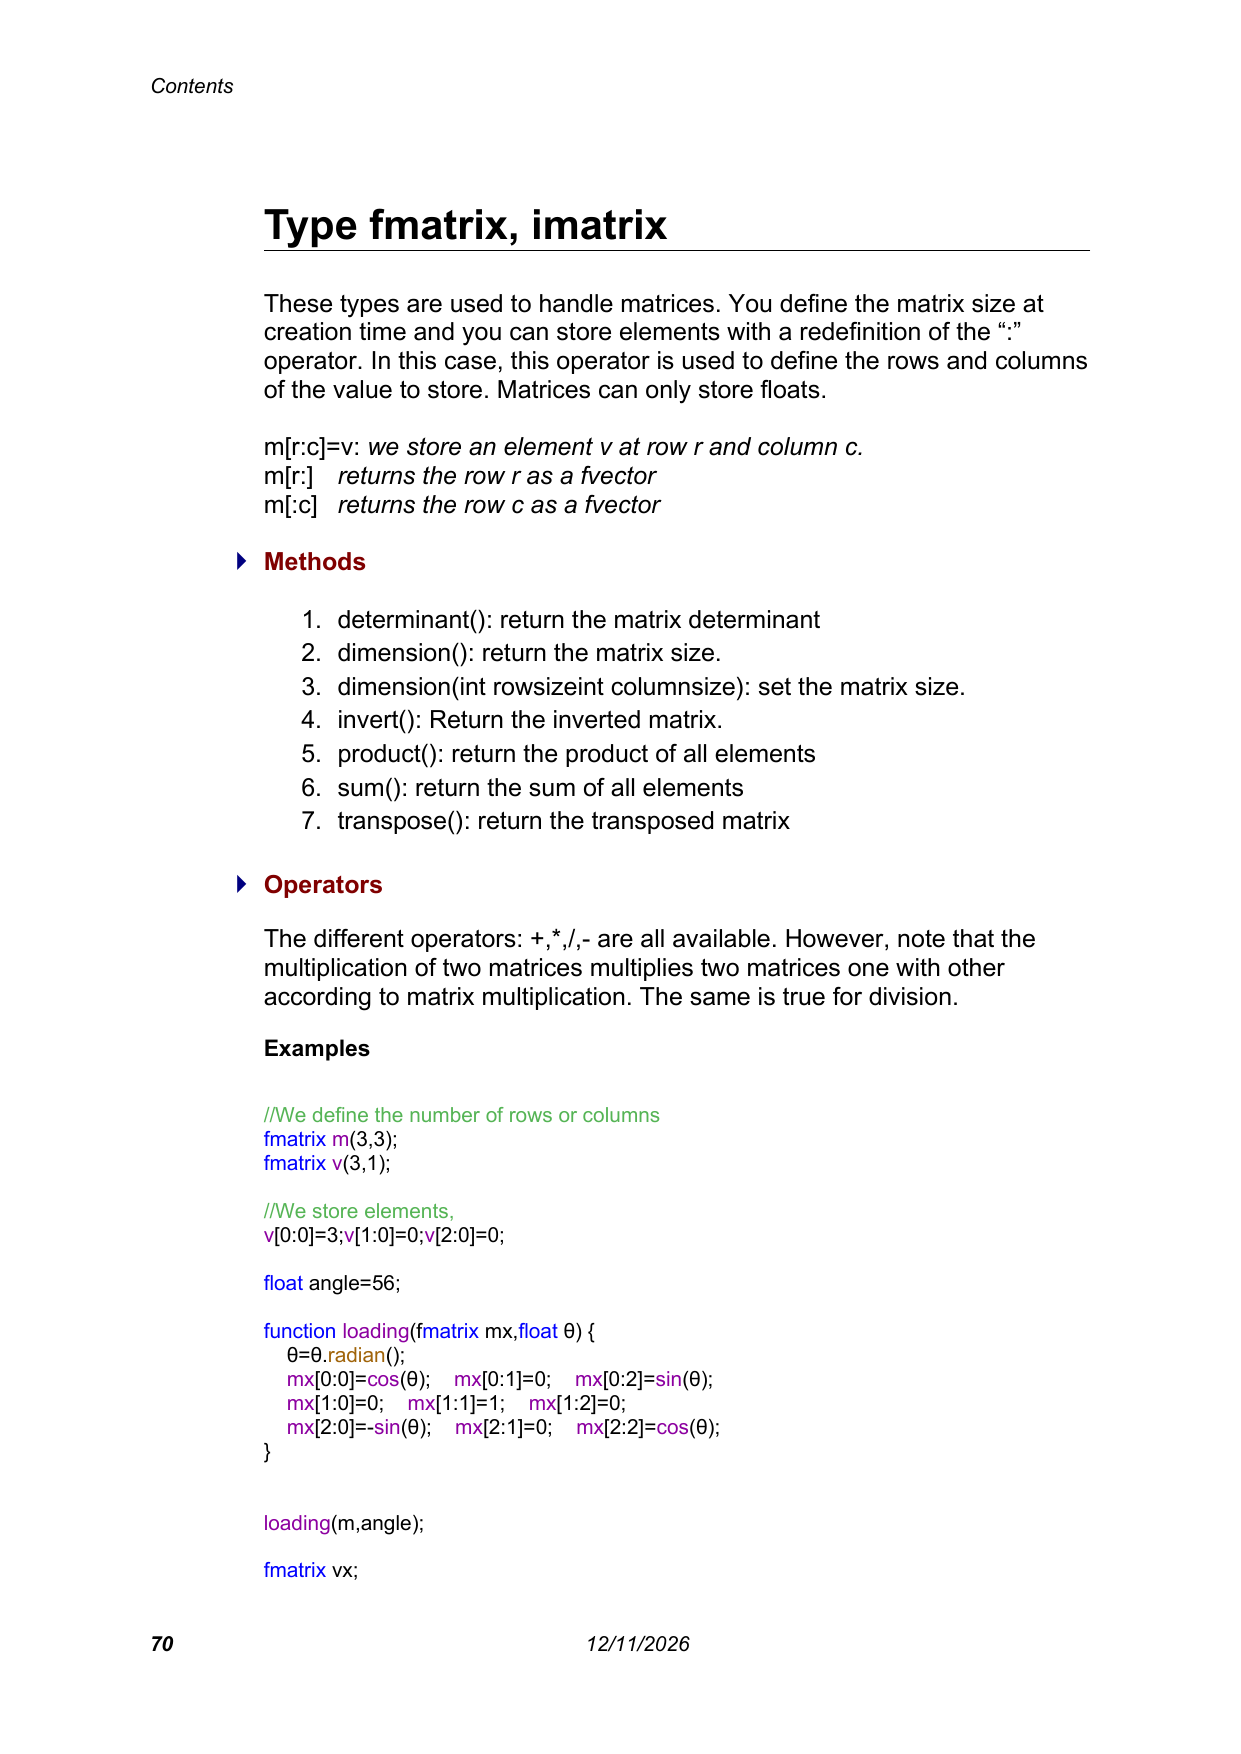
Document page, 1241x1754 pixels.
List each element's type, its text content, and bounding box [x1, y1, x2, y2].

list product(): return the product of all elements [301, 736, 1090, 769]
text The different operators: +,*,/,- are all available. However, note that the multiplication of two matrices multiplies two matrices one with other according to matrix multiplication. The same is true for division. [263, 924, 1090, 1010]
subtitle Methods [226, 547, 1090, 577]
text fmatrix v(3,1); [263, 1151, 1090, 1175]
list invert(): Return the inverted matrix. [301, 702, 1090, 736]
text fmatrix vx; [263, 1558, 1090, 1582]
text //We define the number of rows or columns [263, 1103, 1090, 1127]
subtitle Operators [226, 870, 1090, 899]
text m[r:] returns the row r as a fvector [263, 461, 1090, 490]
subtitle Type fmatrix, imatrix [263, 200, 1090, 251]
text v[0:0]=3;v[1:0]=0;v[2:0]=0; [263, 1223, 1090, 1247]
text //We store elements, [263, 1199, 1090, 1223]
text mx[1:0]=0; mx[1:1]=1; mx[1:2]=0; [263, 1391, 1090, 1414]
text function loading(fmatrix mx,float θ) { [263, 1319, 1090, 1343]
text θ=θ.radian(); [263, 1343, 1090, 1367]
subtitle Examples [263, 1035, 1090, 1062]
text loading(m,angle); [263, 1510, 1090, 1534]
text } [263, 1438, 1090, 1462]
text float angle=56; [263, 1271, 1090, 1295]
list sum(): return the sum of all elements [301, 769, 1090, 803]
text m[r:c]=v: we store an element v at row r and column c. [263, 432, 1090, 461]
text mx[0:0]=cos(θ); mx[0:1]=0; mx[0:2]=sin(θ); [263, 1367, 1090, 1391]
text fmatrix m(3,3); [263, 1127, 1090, 1151]
list dimension(): return the matrix size. [301, 635, 1090, 669]
text mx[2:0]=-sin(θ); mx[2:1]=0; mx[2:2]=cos(θ); [263, 1414, 1090, 1438]
list dimension(int rowsizeint columnsize): set the matrix size. [301, 669, 1090, 702]
text These types are used to handle matrices. You define the matrix size at creation time and you can store elements with a redefinition of the “:” operator. In this case, this operator is used to define the rows and columns of the value to store. Matrices can only store floats. [263, 288, 1090, 403]
text m[:c] returns the row c as a fvector [263, 490, 1090, 518]
list transpose(): return the transposed matrix [301, 803, 1090, 836]
list determinant(): return the matrix determinant [301, 602, 1090, 635]
